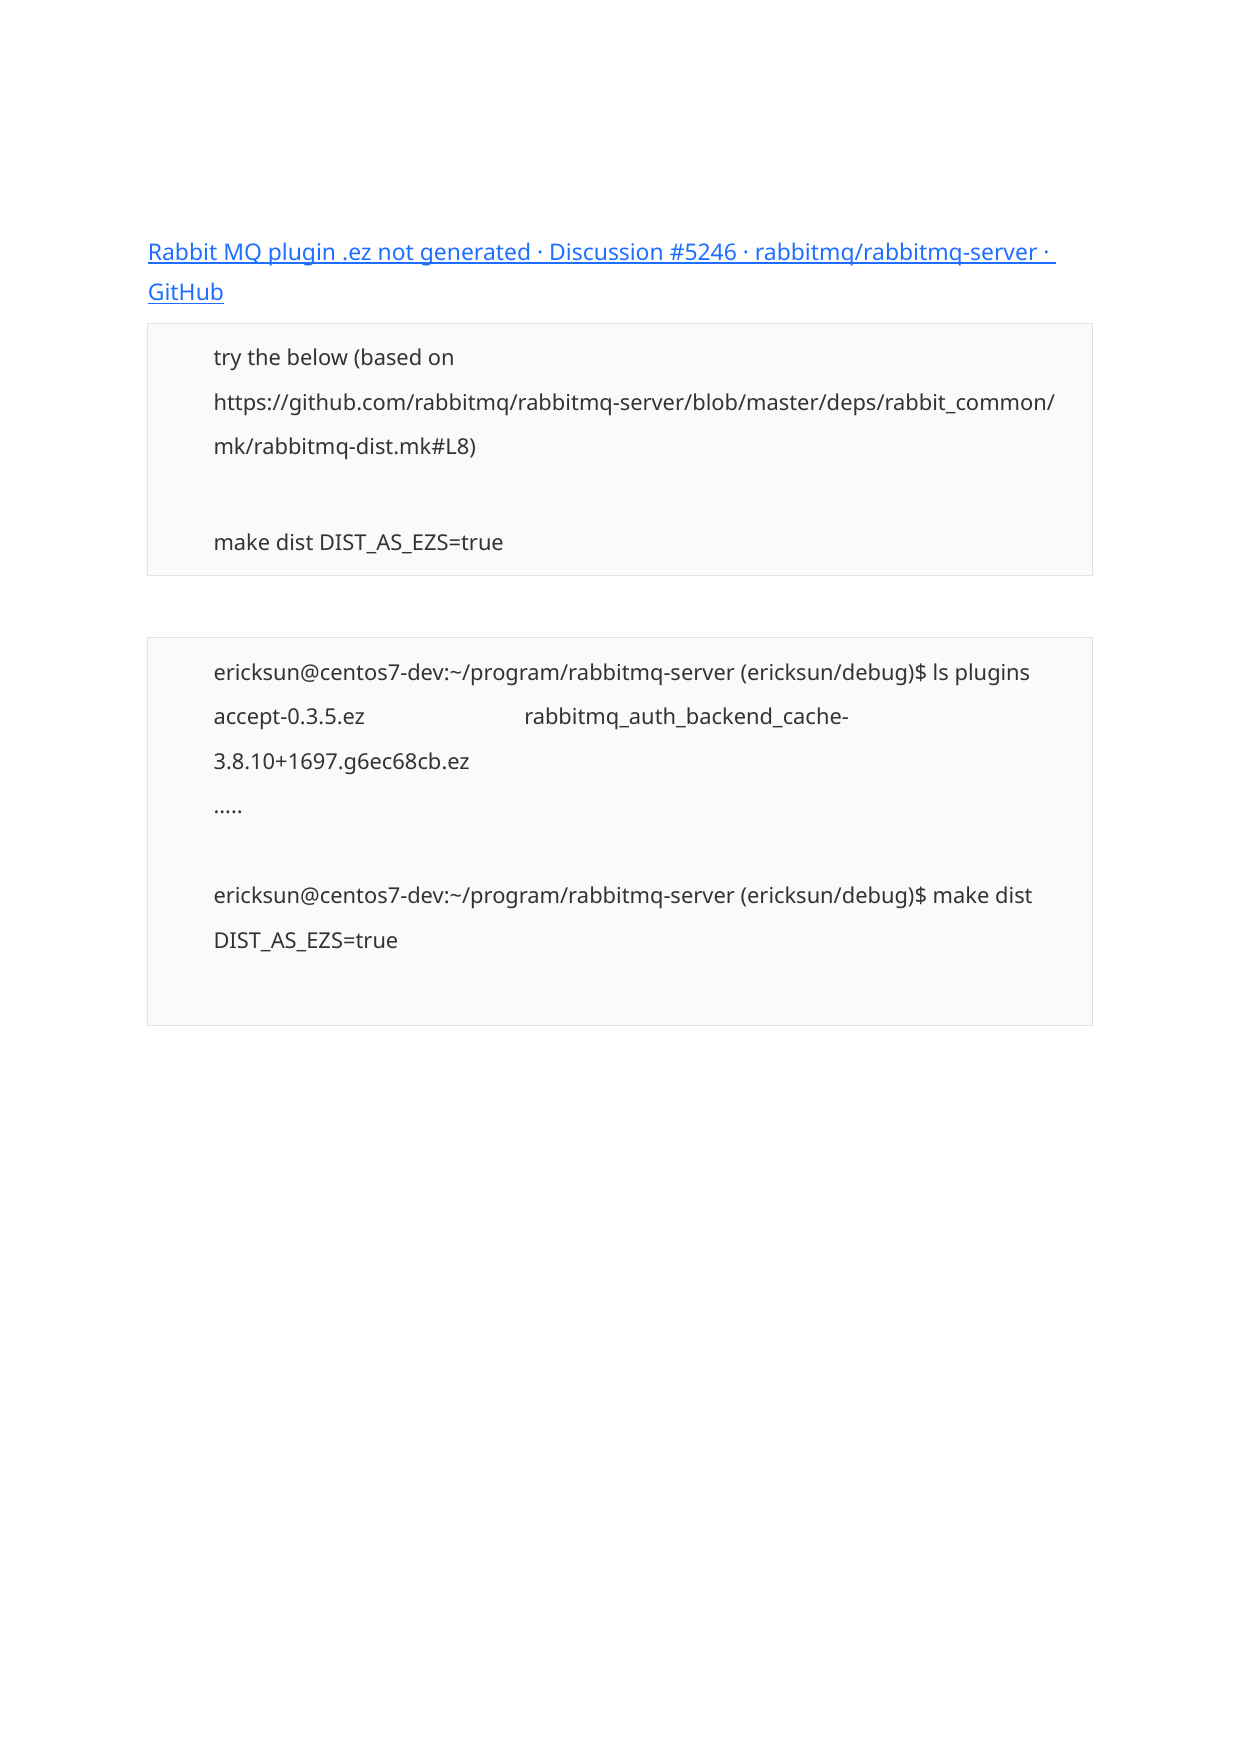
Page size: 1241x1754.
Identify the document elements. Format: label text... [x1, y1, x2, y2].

text Rabbit MQ plugin .ez not generated · Discussion #5246 · rabbitmq/rabbitmq-server · GitHub [148, 236, 1093, 307]
